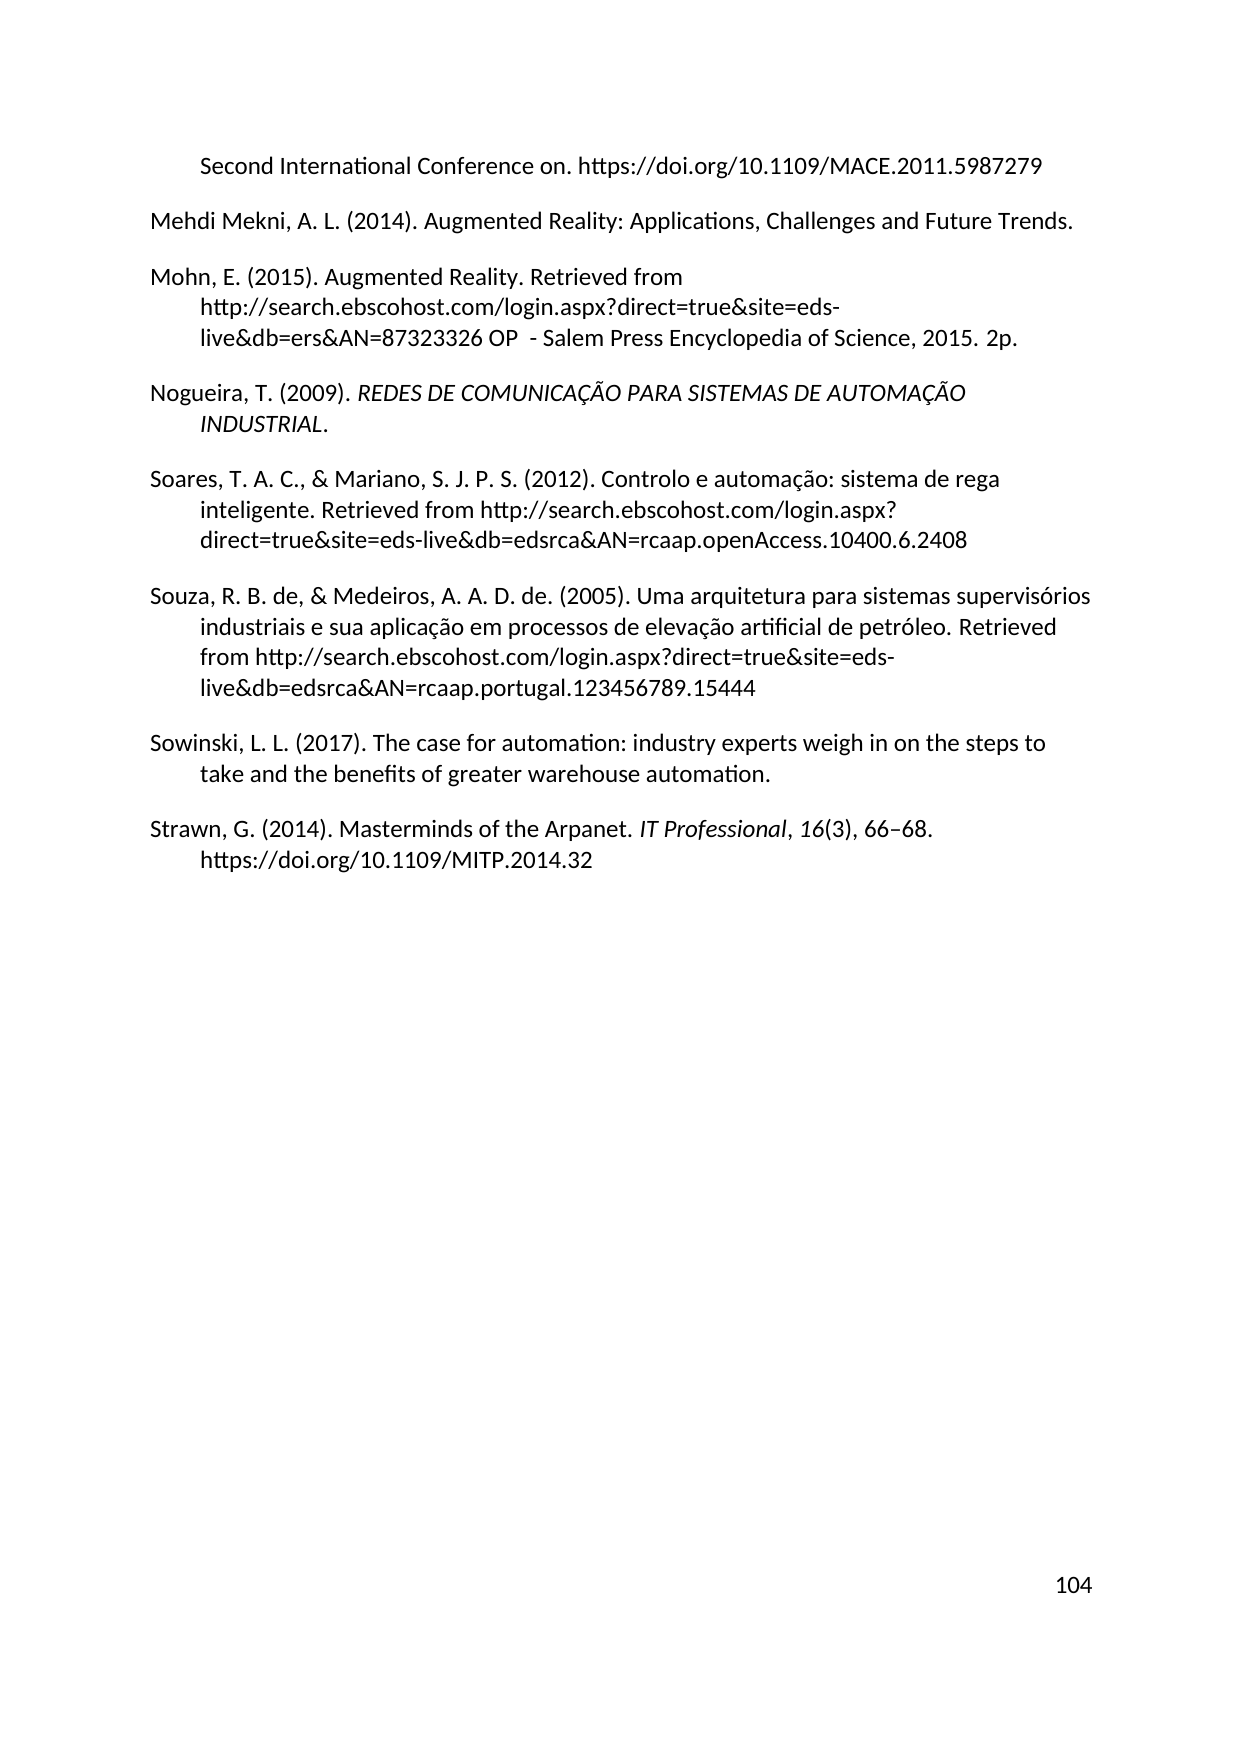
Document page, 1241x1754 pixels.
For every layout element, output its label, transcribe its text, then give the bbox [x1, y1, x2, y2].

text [150, 150, 1092, 181]
text Souza, R. B. de, & Medeiros, A. A. D. de. (2005). Uma arquitetura para sistemas supervisórios industriais e sua aplicação em processos de elevação artificial de petróleo. Retrieved from http://search.ebscohost.com/login.aspx?direct=true&site=eds-live&db=edsrca&AN=rcaap.portugal.123456789.15444 [150, 580, 1092, 702]
text Strawn, G. (2014). Masterminds of the Arpanet. IT Professional, 16(3), 66–68. https://doi.org/10.1109/MITP.2014.32 [150, 813, 1092, 874]
text Mehdi Mekni, A. L. (2014). Augmented Reality: Applications, Challenges and Future Trends. [150, 206, 1092, 236]
text Mohn, E. (2015). Augmented Reality. Retrieved from http://search.ebscohost.com/login.aspx?direct=true&site=eds-live&db=ers&AN=87323326 OP - Salem Press Encyclopedia of Science, 2015. 2p. [150, 261, 1092, 353]
text Nogueira, T. (2009). REDES DE COMUNICAÇÃO PARA SISTEMAS DE AUTOMAÇÃO INDUSTRIAL. [150, 378, 1092, 439]
text Soares, T. A. C., & Mariano, S. J. P. S. (2012). Controlo e automação: sistema de rega inteligente. Retrieved from http://search.ebscohost.com/login.aspx?direct=true&site=eds-live&db=edsrca&AN=rcaap.openAccess.10400.6.2408 [150, 464, 1092, 555]
text Sowinski, L. L. (2017). The case for automation: industry experts weigh in on the steps to take and the benefits of greater warehouse automation. [150, 727, 1092, 788]
